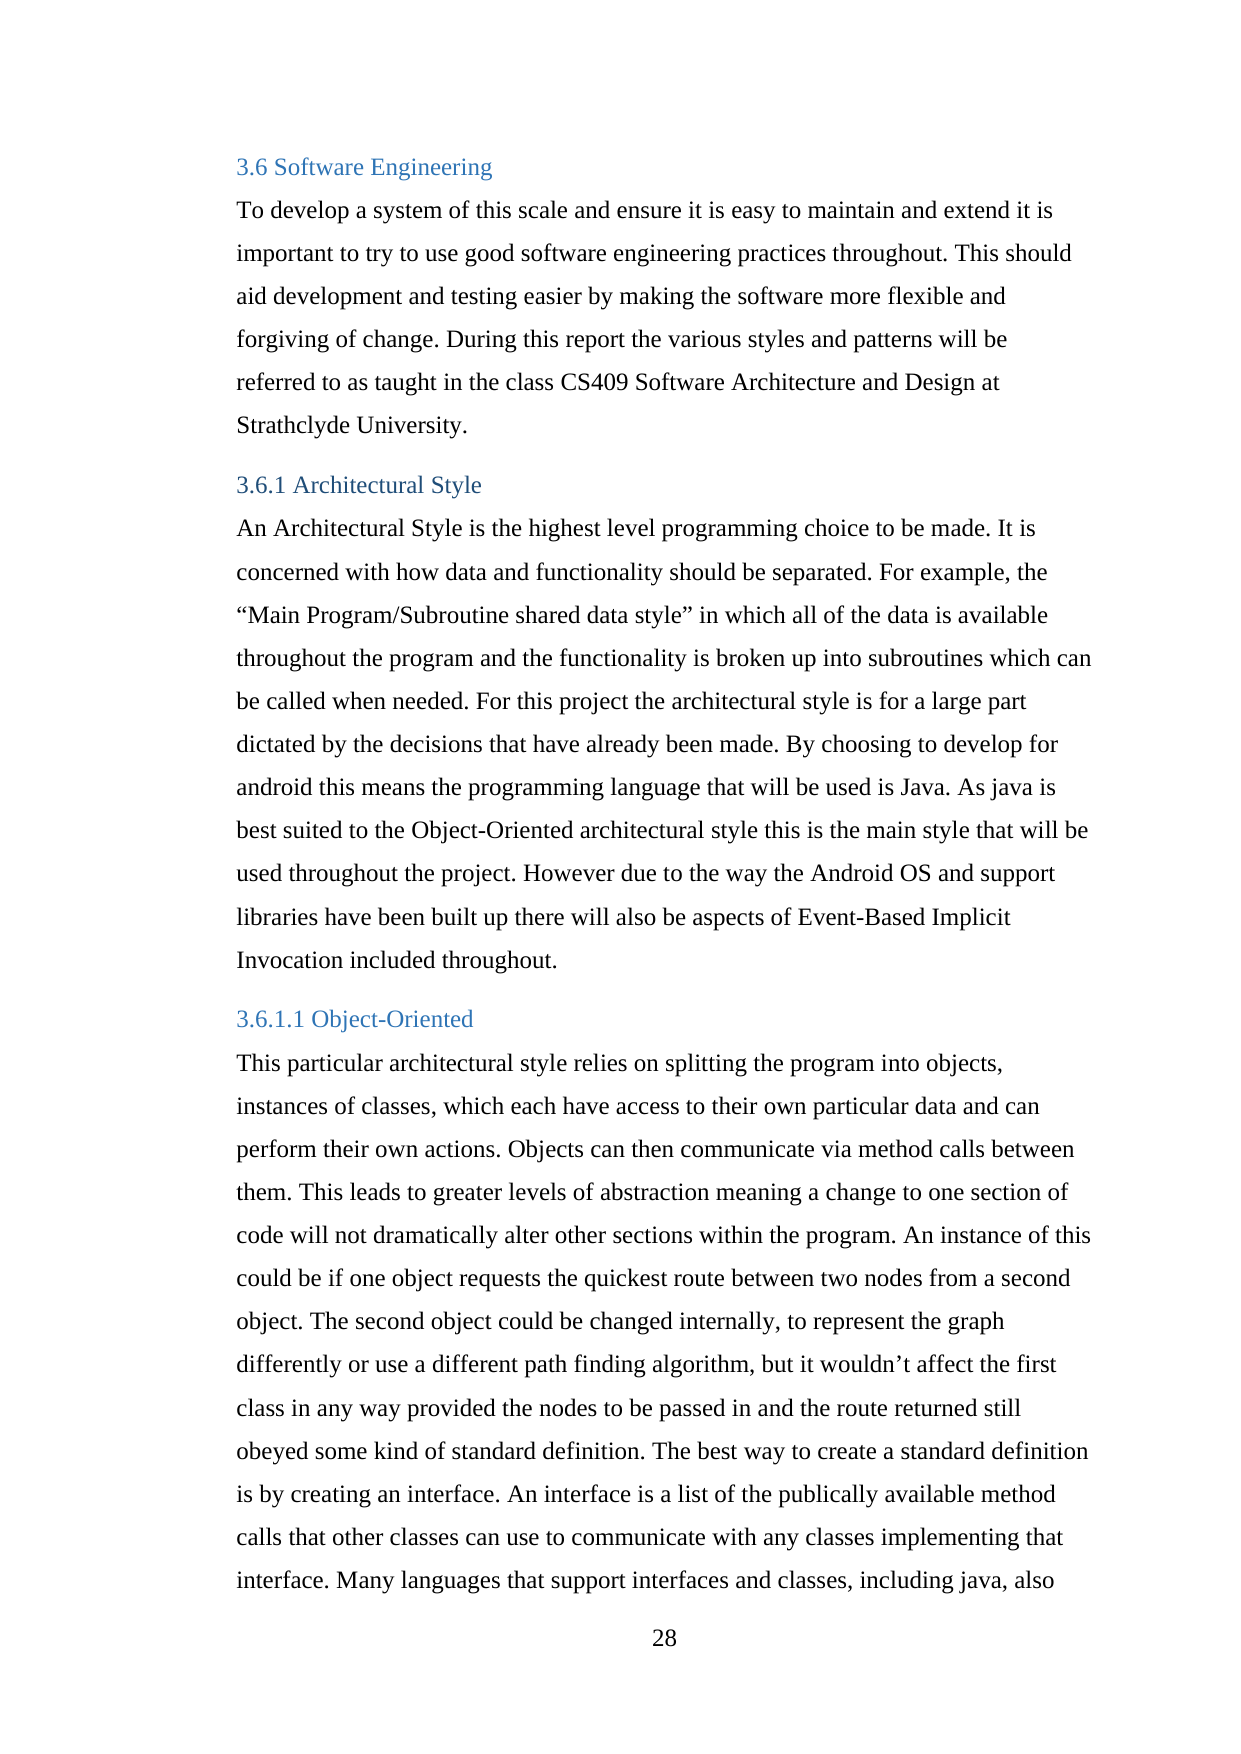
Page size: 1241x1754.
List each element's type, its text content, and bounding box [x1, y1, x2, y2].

text To develop a system of this scale and ensure it is easy to maintain and extend it is important to try to use good software engineering practices throughout. This should aid development and testing easier by making the software more flexible and forgiving of change. During this report the various styles and patterns will be referred to as taught in the class CS409 Software Architecture and Design at Strathclyde University. [236, 195, 1092, 439]
text An Architectural Style is the highest level programming choice to be made. It is concerned with how data and functionality should be separated. For example, the “Main Program/Subroutine shared data style” in which all of the data is available throughout the program and the functionality is broken up into subroutines which can be called when needed. For this project the architectural style is for a large part dictated by the decisions that have already been made. By choosing to develop for android this means the programming language that will be used is Java. As java is best suited to the Object-Oriented architectural style this is the main style that will be used throughout the project. However due to the way the Android OS and support libraries have been built up there will also be aspects of Event-Based Implicit Invocation included throughout. [236, 513, 1092, 973]
subtitle 3.6.1.1 Object-Oriented [236, 1004, 1092, 1033]
subtitle 3.6.1 Architectural Style [236, 470, 1092, 499]
subtitle 3.6 Software Engineering [236, 152, 1092, 181]
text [236, 1048, 1092, 1594]
